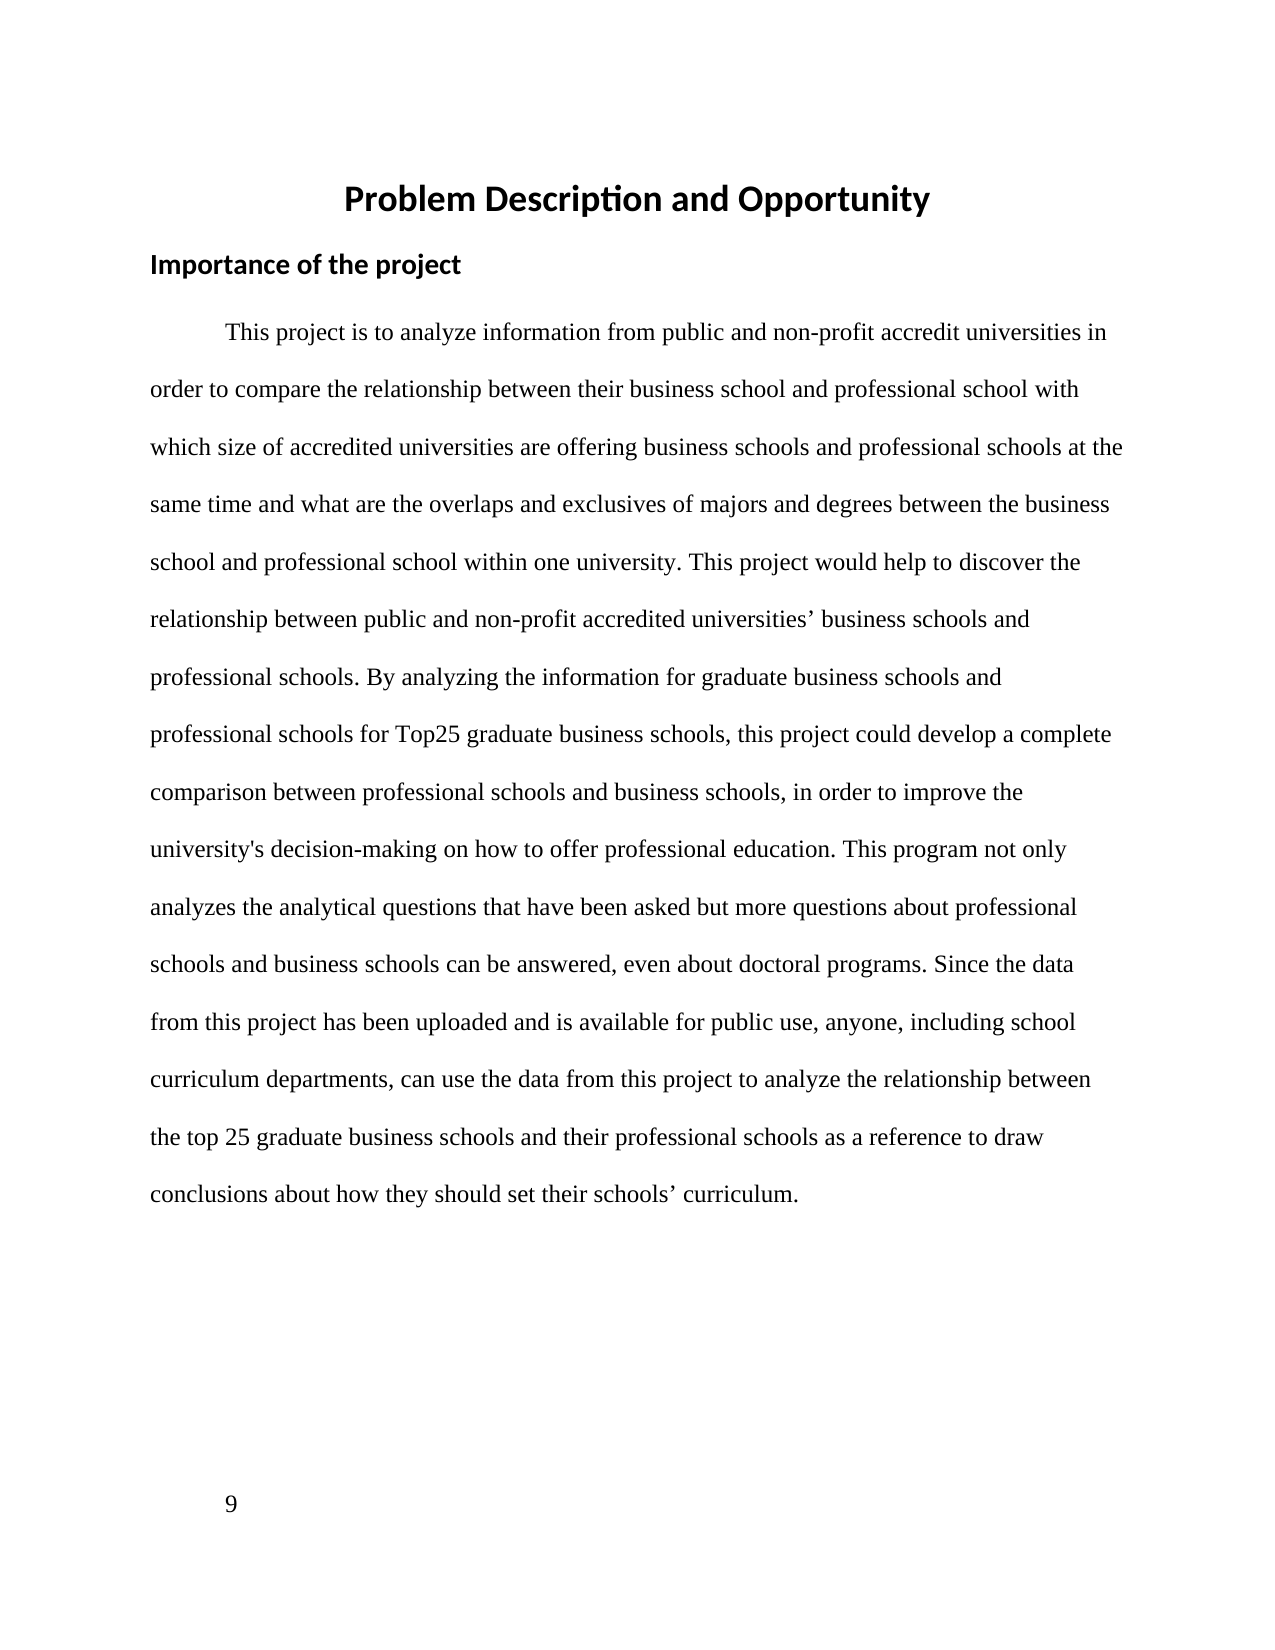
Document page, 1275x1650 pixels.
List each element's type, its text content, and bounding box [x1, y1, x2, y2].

subtitle Importance of the project [150, 246, 1125, 281]
subtitle Problem Description and Opportunity [150, 175, 1125, 221]
text This project is to analyze information from public and non-profit accredit universities in order to compare the relationship between their business school and professional school with which size of accredited universities are offering business schools and professional schools at the same time and what are the overlaps and exclusives of majors and degrees between the business school and professional school within one university. This project would help to discover the relationship between public and non-profit accredited universities’ business schools and professional schools. By analyzing the information for graduate business schools and professional schools for Top25 graduate business schools, this project could develop a complete comparison between professional schools and business schools, in order to improve the university's decision-making on how to offer professional education. This program not only analyzes the analytical questions that have been asked but more questions about professional schools and business schools can be answered, even about doctoral programs. Since the data from this project has been uploaded and is available for public use, anyone, including school curriculum departments, can use the data from this project to analyze the relationship between the top 25 graduate business schools and their professional schools as a reference to draw conclusions about how they should set their schools’ curriculum. [150, 317, 1125, 1208]
